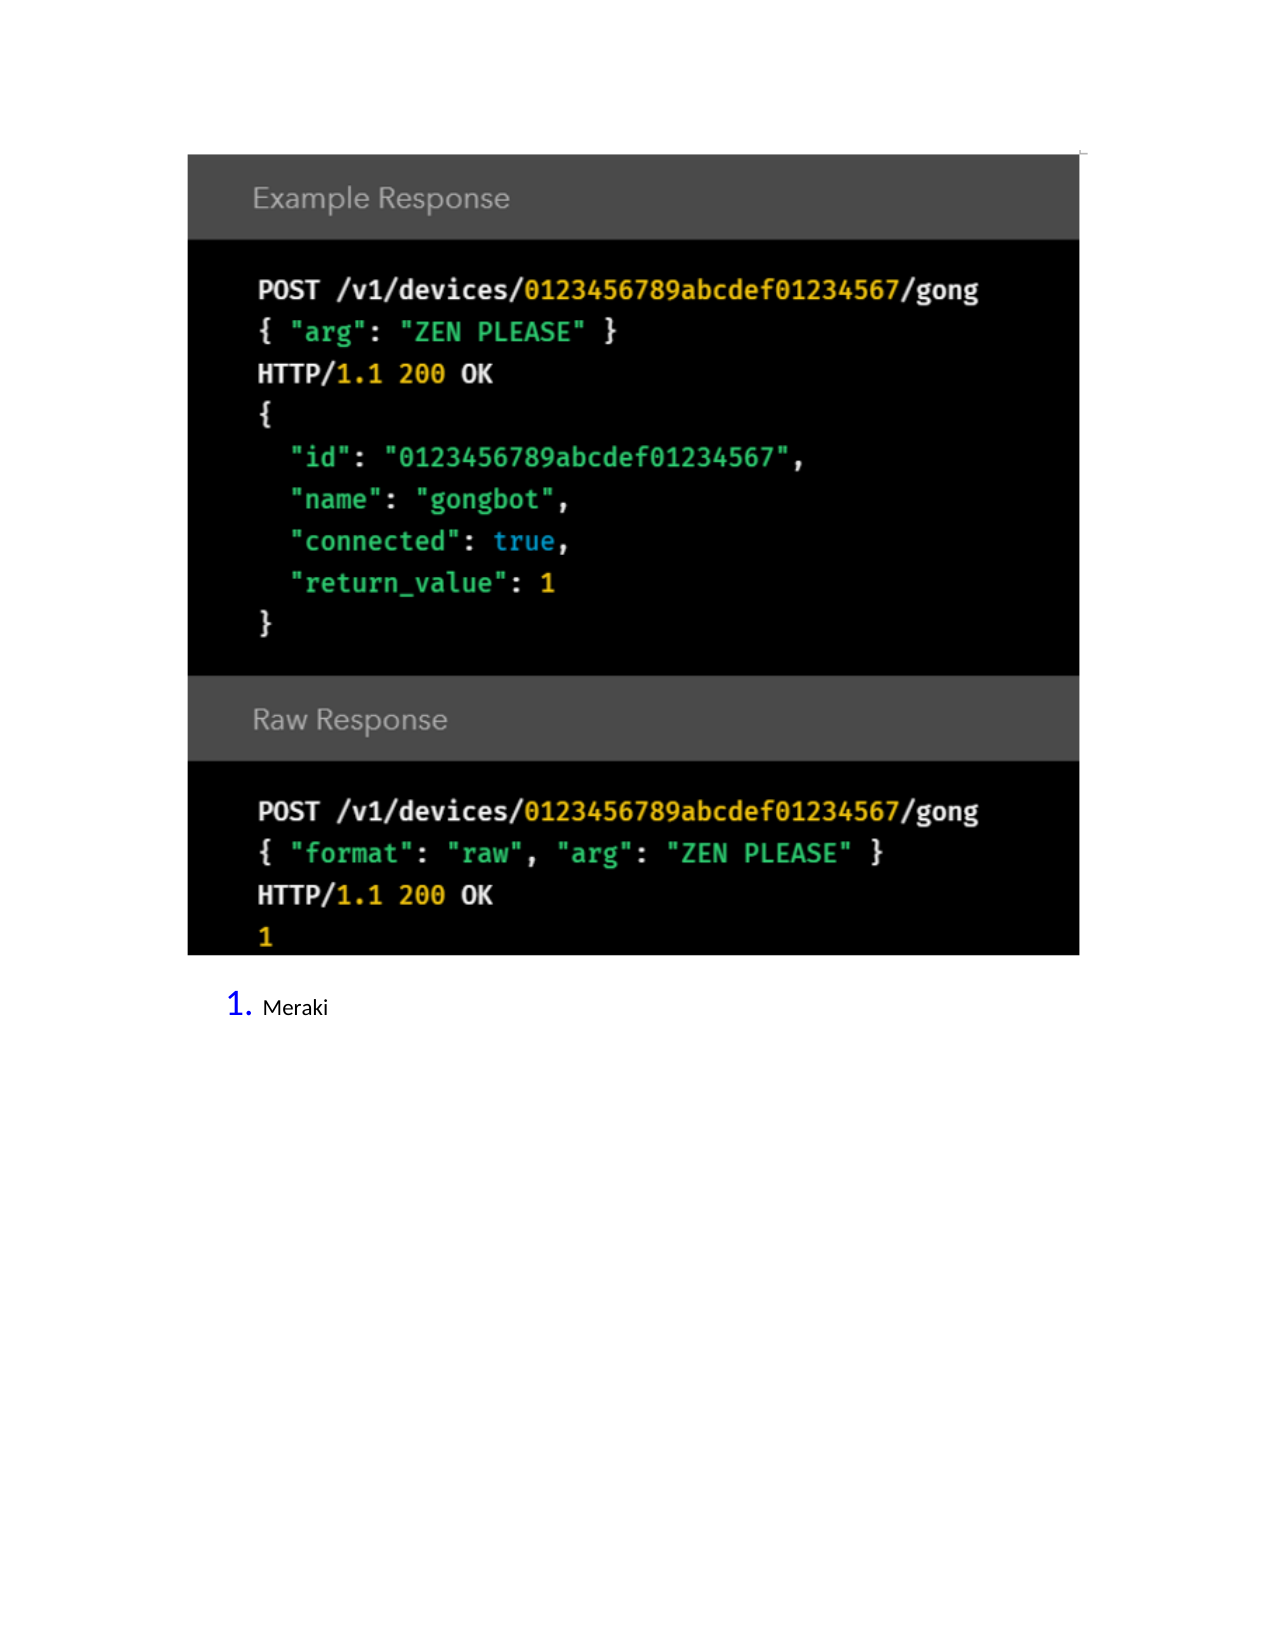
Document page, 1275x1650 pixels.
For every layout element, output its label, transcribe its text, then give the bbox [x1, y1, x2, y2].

list Meraki [225, 979, 1087, 1025]
picture [187, 150, 1088, 961]
